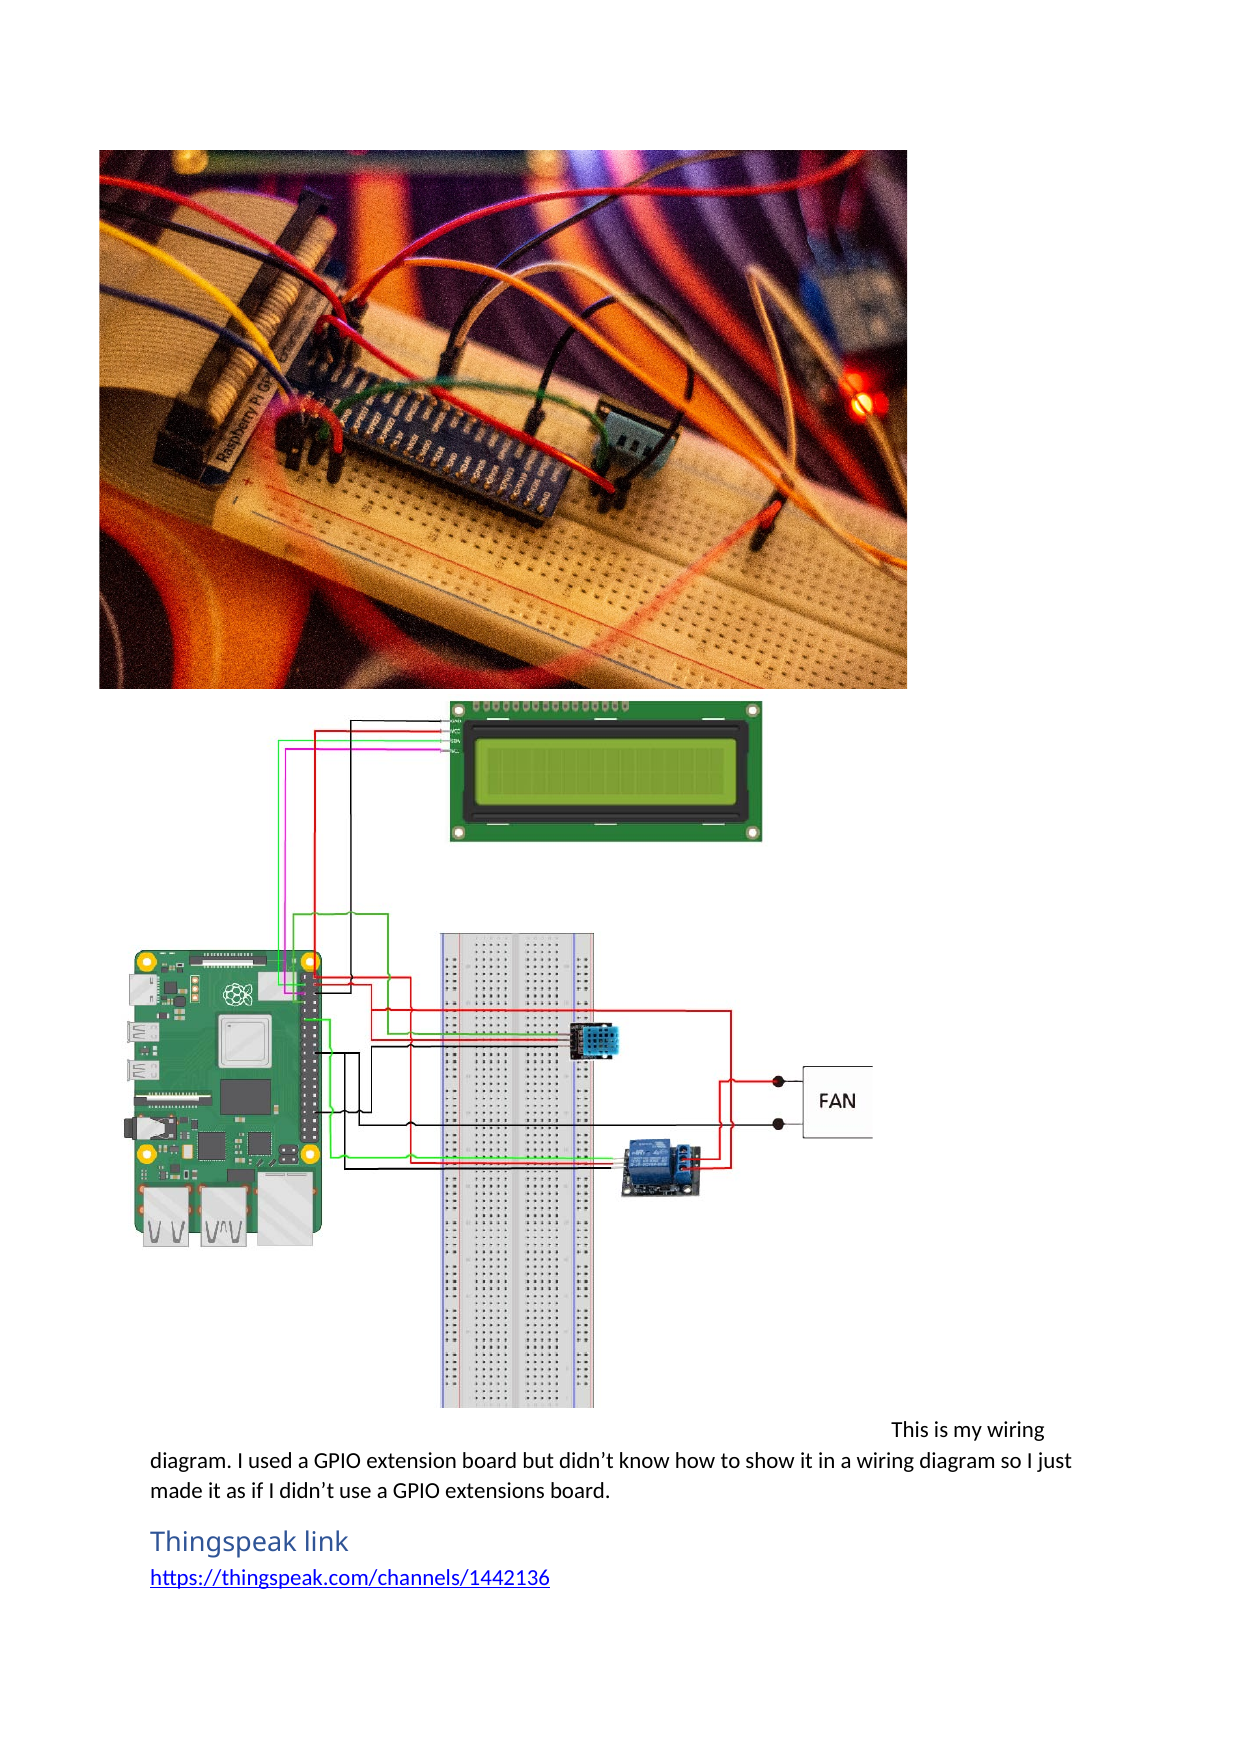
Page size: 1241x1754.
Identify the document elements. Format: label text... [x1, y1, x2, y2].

text https://thingspeak.com/channels/1442136 [150, 1563, 1090, 1591]
picture [100, 694, 872, 1407]
text This is my wiring diagram. I used a GPIO extension board but didn’t know how to show it in a wiring diagram so I just made it as if I didn’t use a GPIO extensions board. [150, 1416, 1090, 1504]
subtitle Thingspeak link [150, 1523, 1090, 1560]
picture [97, 150, 906, 687]
